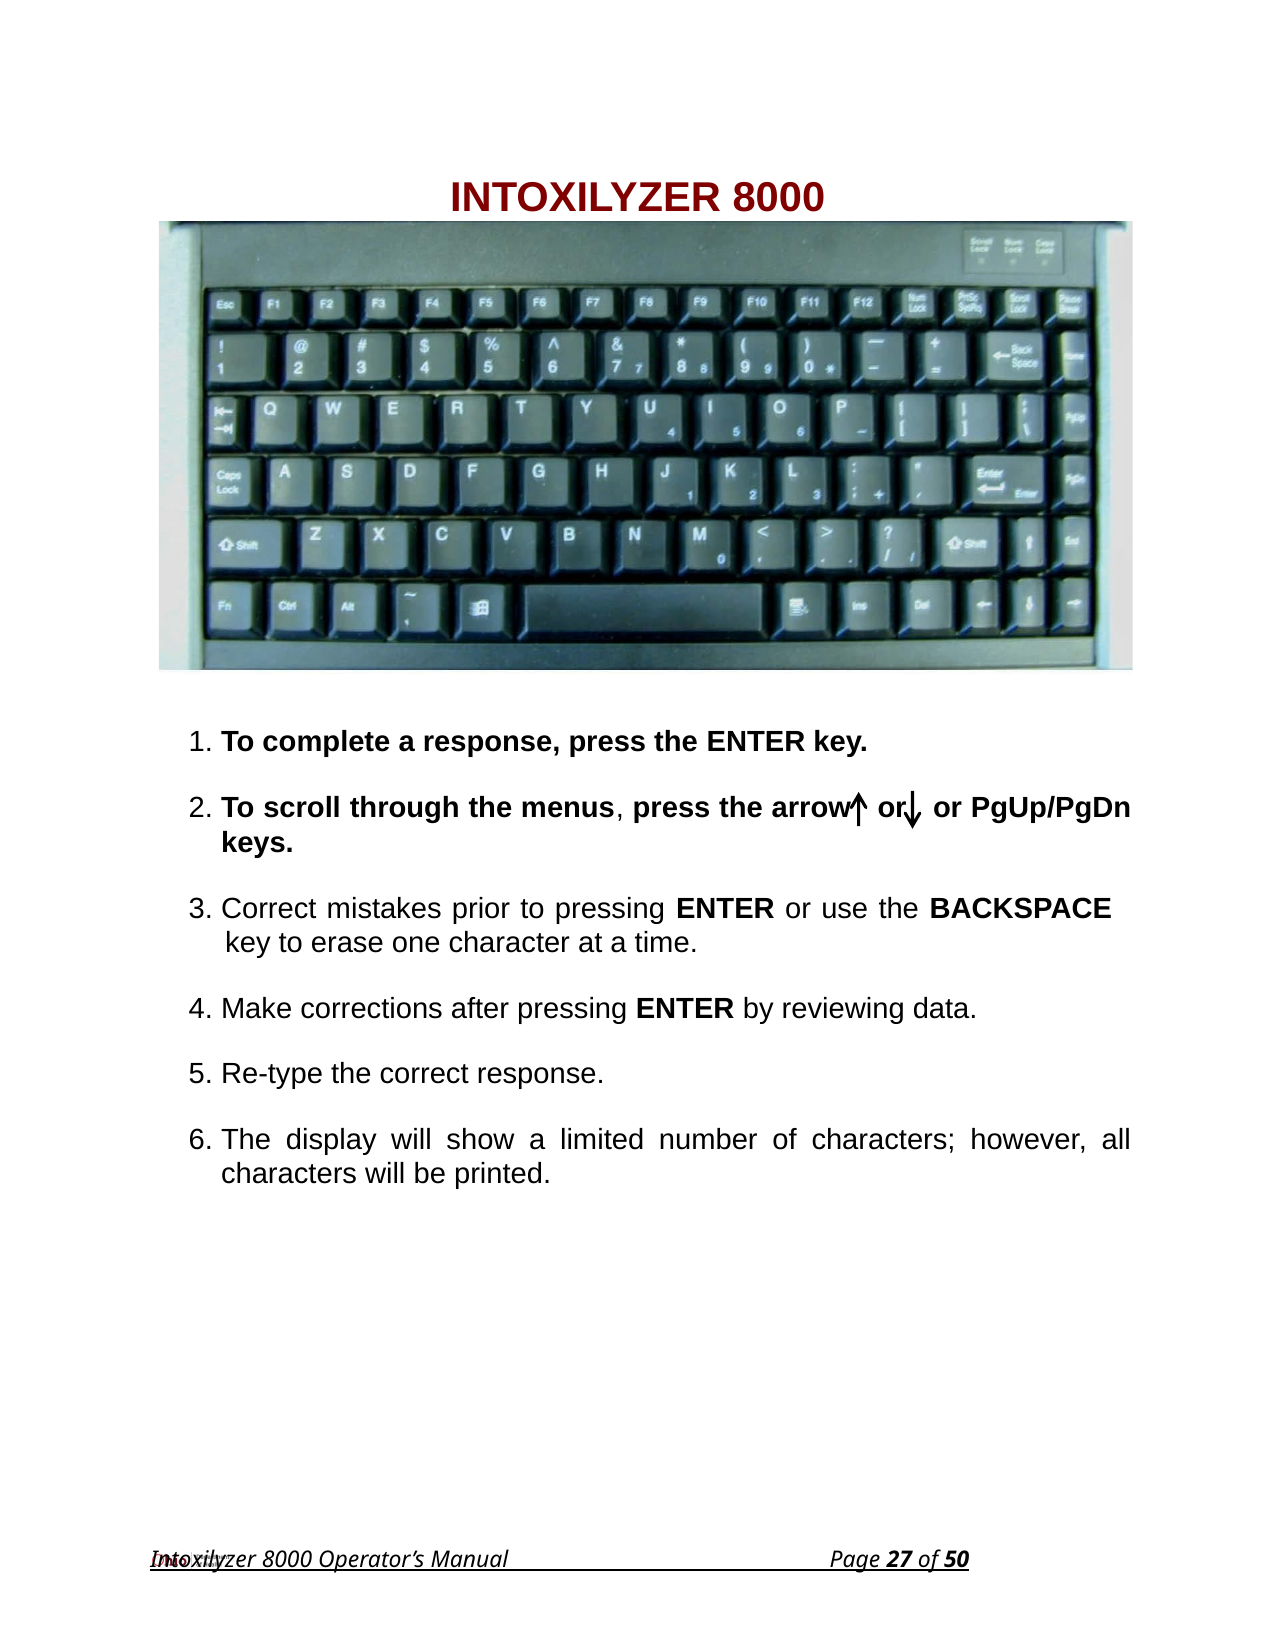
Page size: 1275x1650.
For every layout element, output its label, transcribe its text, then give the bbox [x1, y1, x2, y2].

list To complete a response, press the ENTER key. [188, 724, 1133, 757]
list Make corrections after pressing ENTER by reviewing data. [188, 991, 1133, 1024]
picture [150, 1551, 231, 1569]
list Re-type the correct response. [188, 1056, 1133, 1090]
picture [150, 1551, 154, 1566]
list To scroll through the menus, press the arrow or or PgUp/PgDn keys. [188, 790, 1133, 858]
picture [158, 221, 1133, 674]
list Correct mistakes prior to pressing ENTER or use the BACKSPACE key to erase one character at a time. [188, 891, 1133, 959]
list The display will show a limited number of characters; however, all characters will be printed. [188, 1122, 1133, 1190]
